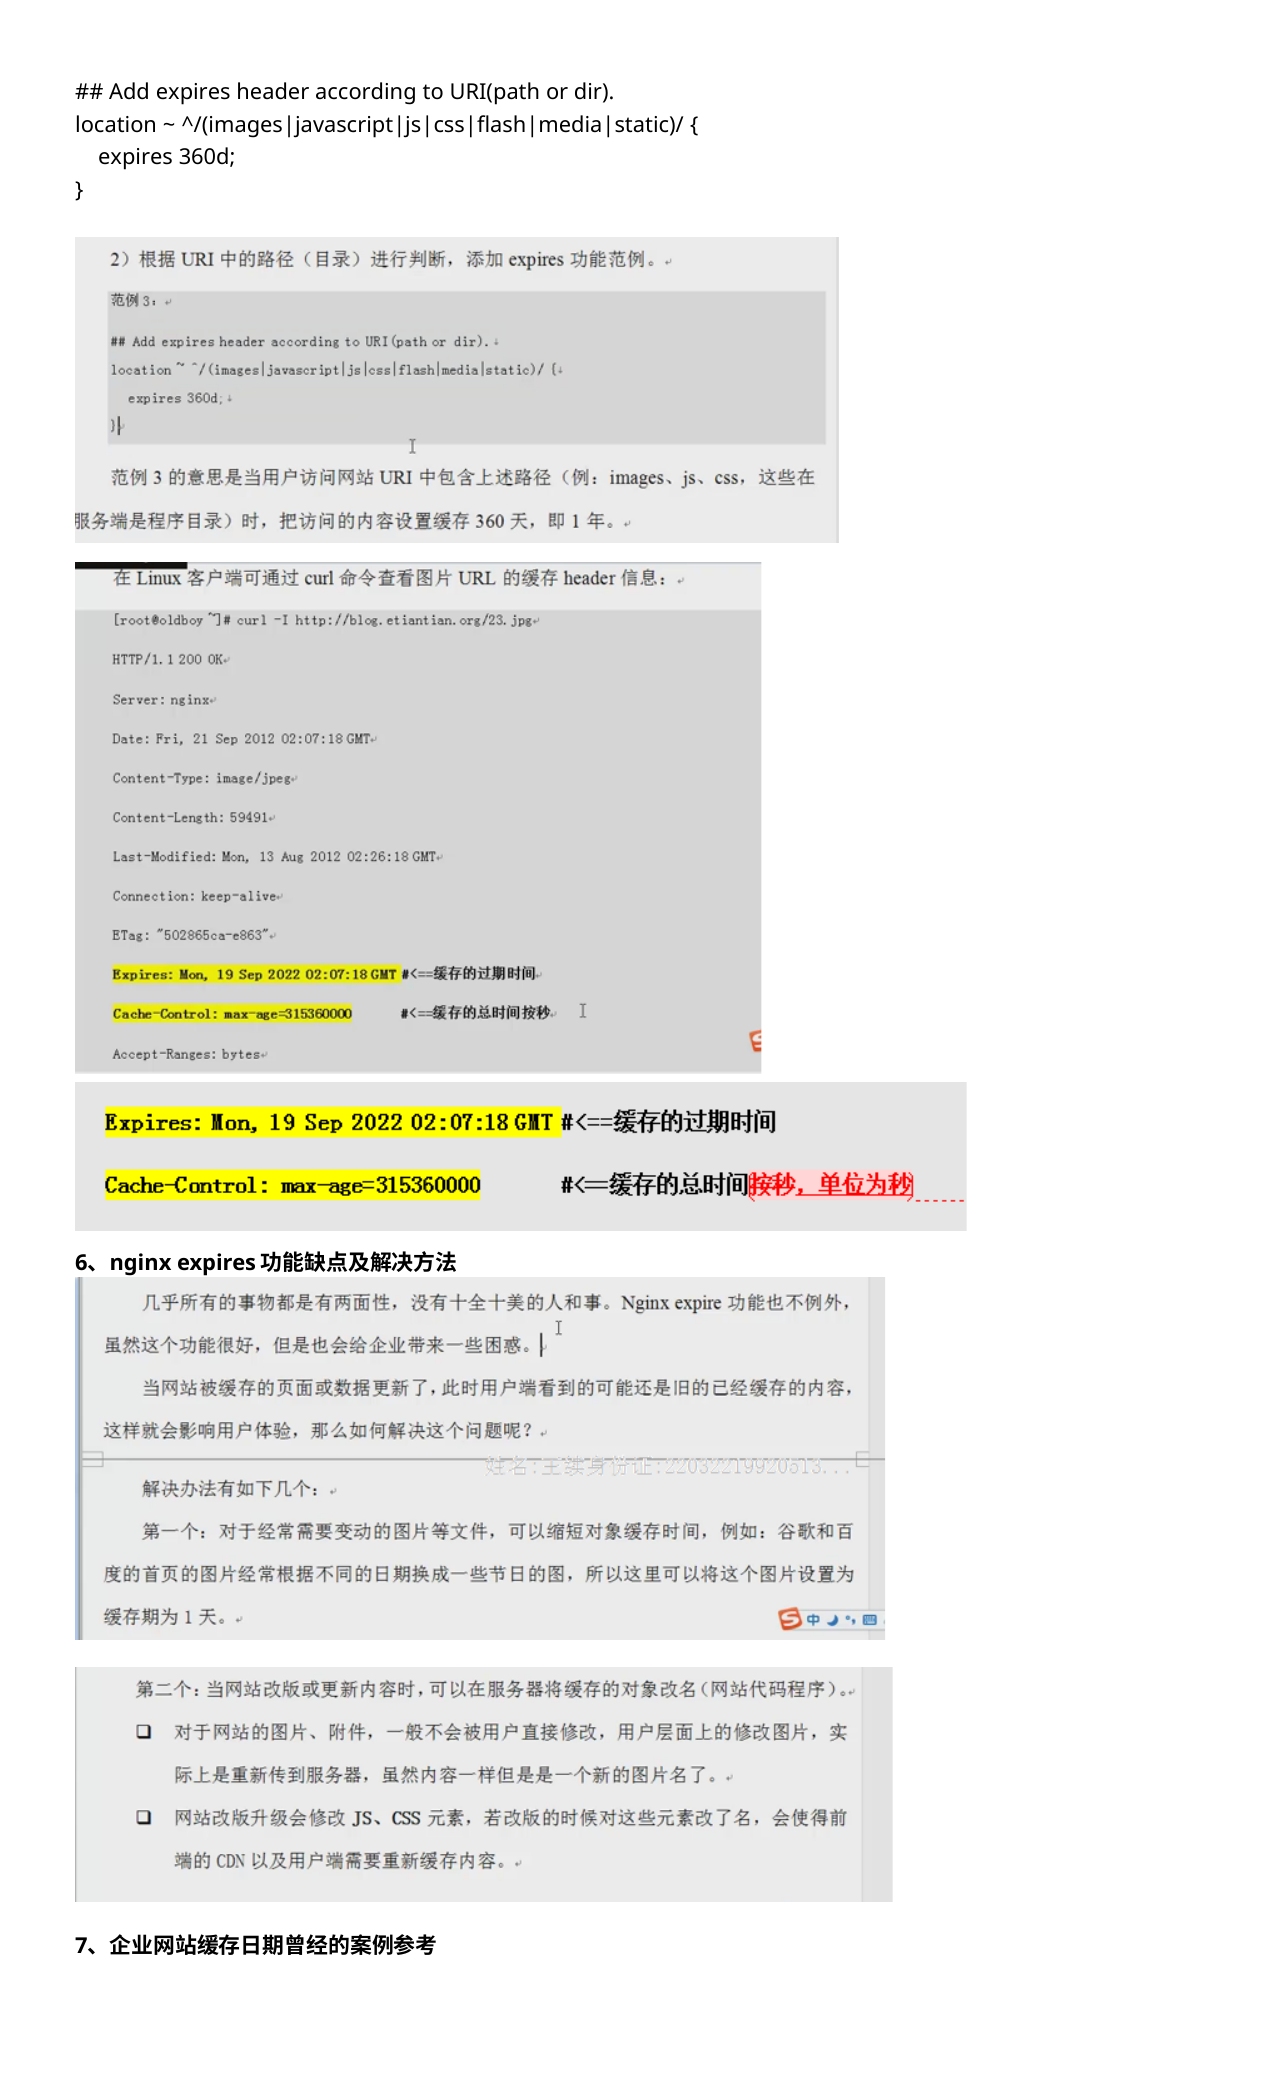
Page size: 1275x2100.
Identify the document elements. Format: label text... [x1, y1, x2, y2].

picture [75, 562, 762, 1074]
text 7、企业网站缓存日期曾经的案例参考 [75, 1927, 1200, 1960]
picture [75, 1082, 967, 1231]
picture [75, 1277, 886, 1640]
picture [75, 237, 839, 543]
picture [75, 1667, 893, 1902]
text 6、nginx expires功能缺点及解决方法 [75, 1245, 1200, 1277]
text ## Add expires header according to URI(path or dir). location ~ ^/(images|javascript|js|css|flash|media|static)/ { expires 360d; } [75, 75, 1200, 205]
